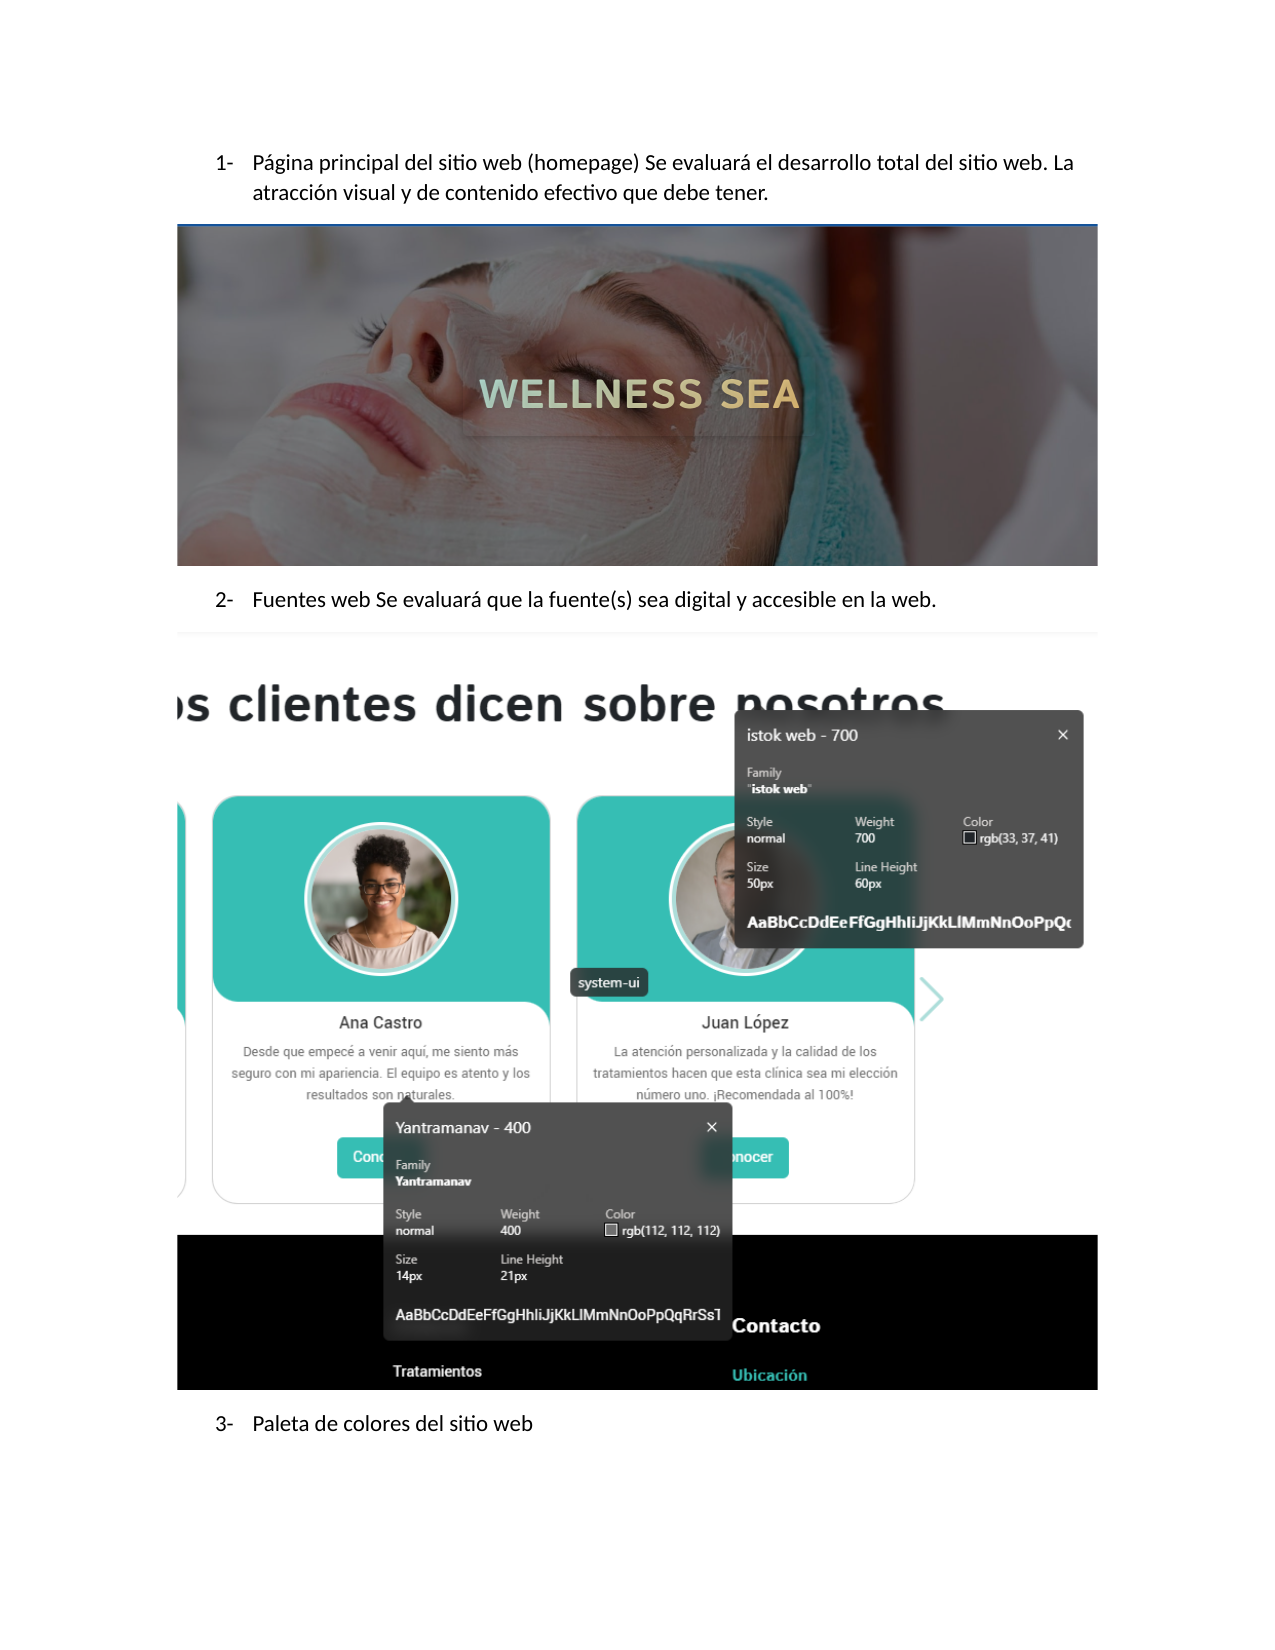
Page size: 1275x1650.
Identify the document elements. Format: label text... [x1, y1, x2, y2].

picture [177, 632, 1098, 1390]
list Paleta de colores del sitio web [215, 1409, 1098, 1437]
list Página principal del sitio web (homepage) Se evaluará el desarrollo total del sitio web. La atracción visual y de contenido efectivo que debe tener. [215, 148, 1098, 206]
picture [177, 224, 1098, 567]
list Fuentes web Se evaluará que la fuente(s) sea digital y accesible en la web. [215, 586, 1098, 614]
